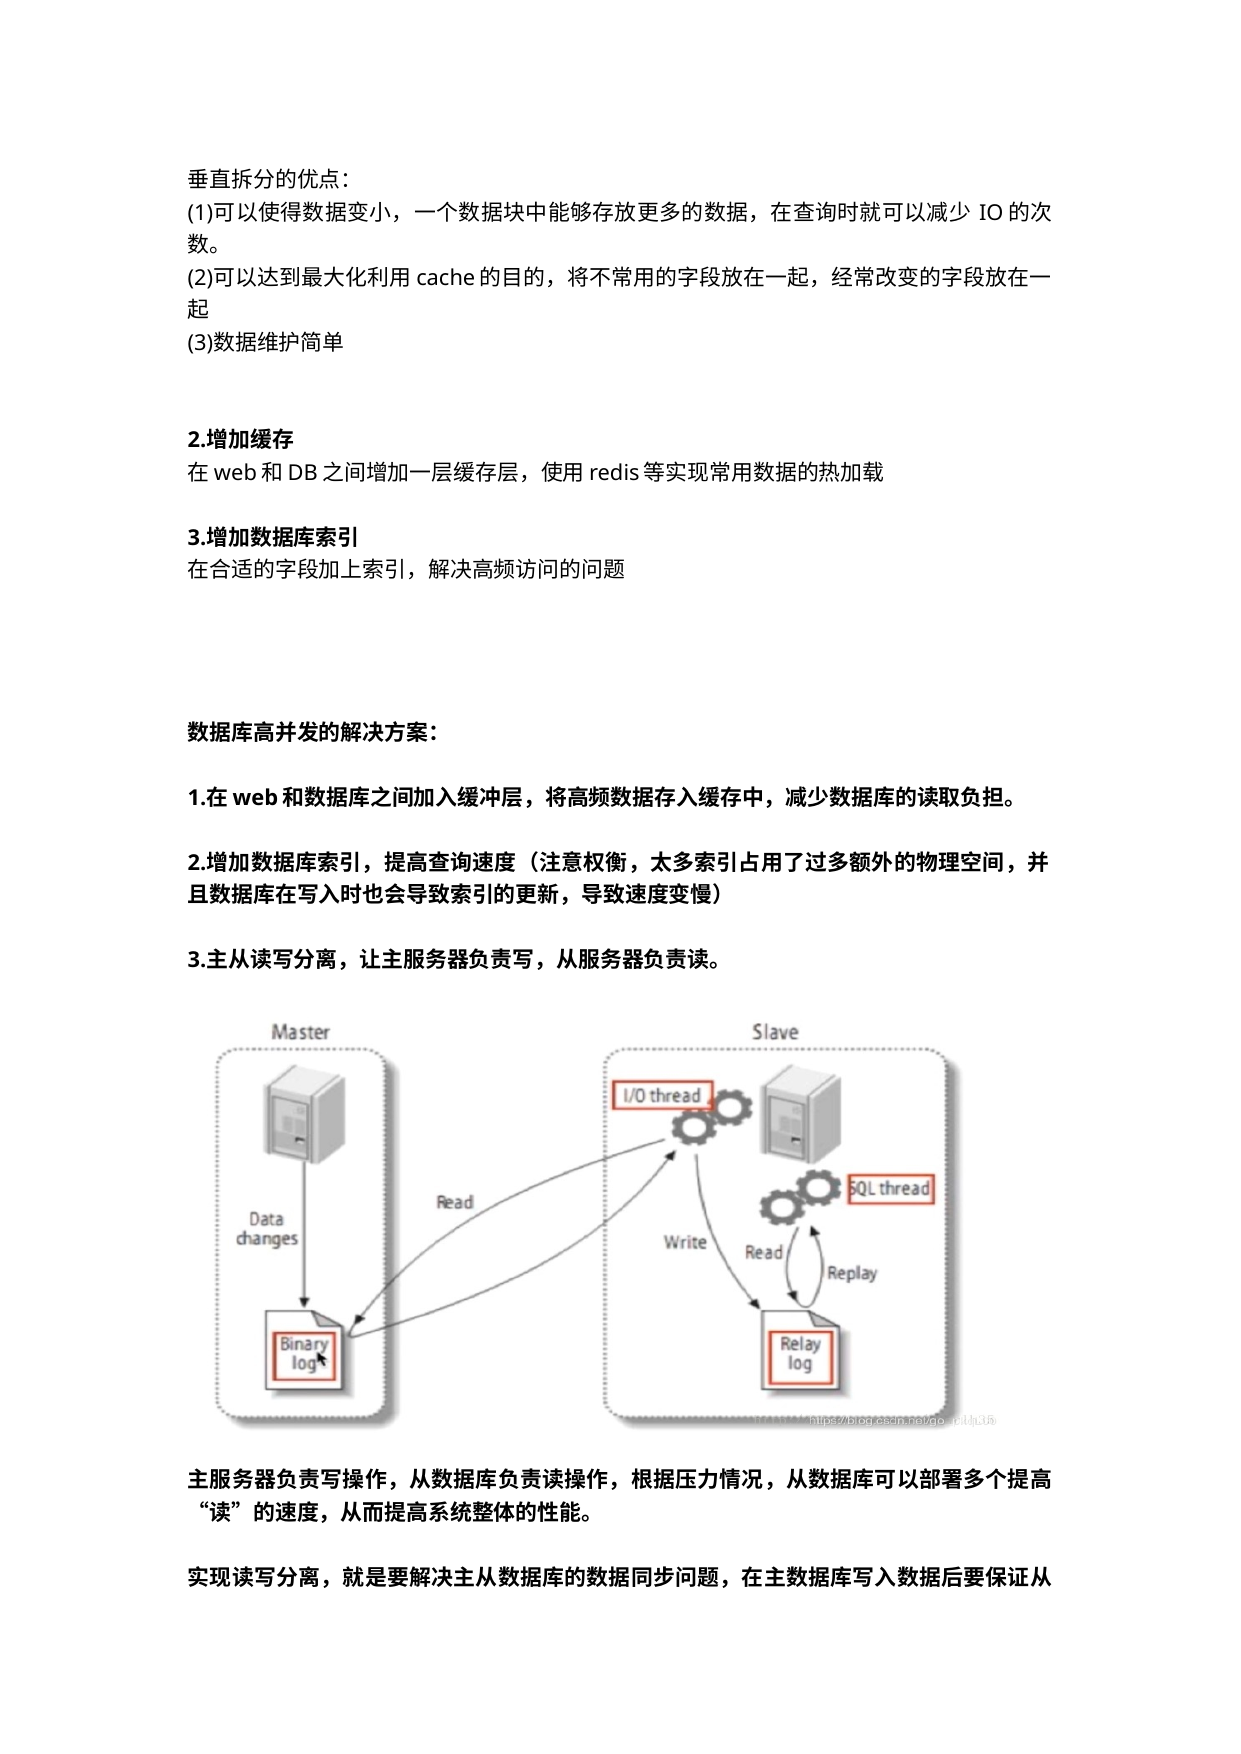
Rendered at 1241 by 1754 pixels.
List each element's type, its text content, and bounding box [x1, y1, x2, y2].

text 3.增加数据库索引 [187, 519, 1053, 552]
text 垂直拆分的优点： [187, 162, 1053, 194]
text 2.增加数据库索引，提高查询速度（注意权衡，太多索引占用了过多额外的物理空间，并且数据库在写入时也会导致索引的更新，导致速度变慢） [187, 844, 1053, 909]
text 2.增加缓存 [187, 422, 1053, 454]
text 1.在web和数据库之间加入缓冲层，将高频数据存入缓存中，减少数据库的读取负担。 [187, 779, 1053, 812]
text 3.主从读写分离，让主服务器负责写，从服务器负责读。 [187, 942, 1053, 974]
text 主服务器负责写操作，从数据库负责读操作，根据压力情况，从数据库可以部署多个提高“读”的速度，从而提高系统整体的性能。 [187, 1462, 1053, 1527]
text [187, 1559, 1053, 1592]
text 在web和DB之间增加一层缓存层，使用redis等实现常用数据的热加载 [187, 454, 1053, 487]
text 数据库高并发的解决方案： [187, 714, 1053, 747]
text (3)数据维护简单 [187, 324, 1053, 357]
text 在合适的字段加上索引，解决高频访问的问题 [187, 552, 1053, 584]
picture [187, 1007, 1004, 1433]
text (2)可以达到最大化利用cache的目的，将不常用的字段放在一起，经常改变的字段放在一起 [187, 259, 1053, 324]
text (1)可以使得数据变小，一个数据块中能够存放更多的数据，在查询时就可以减少IO的次数。 [187, 194, 1053, 259]
